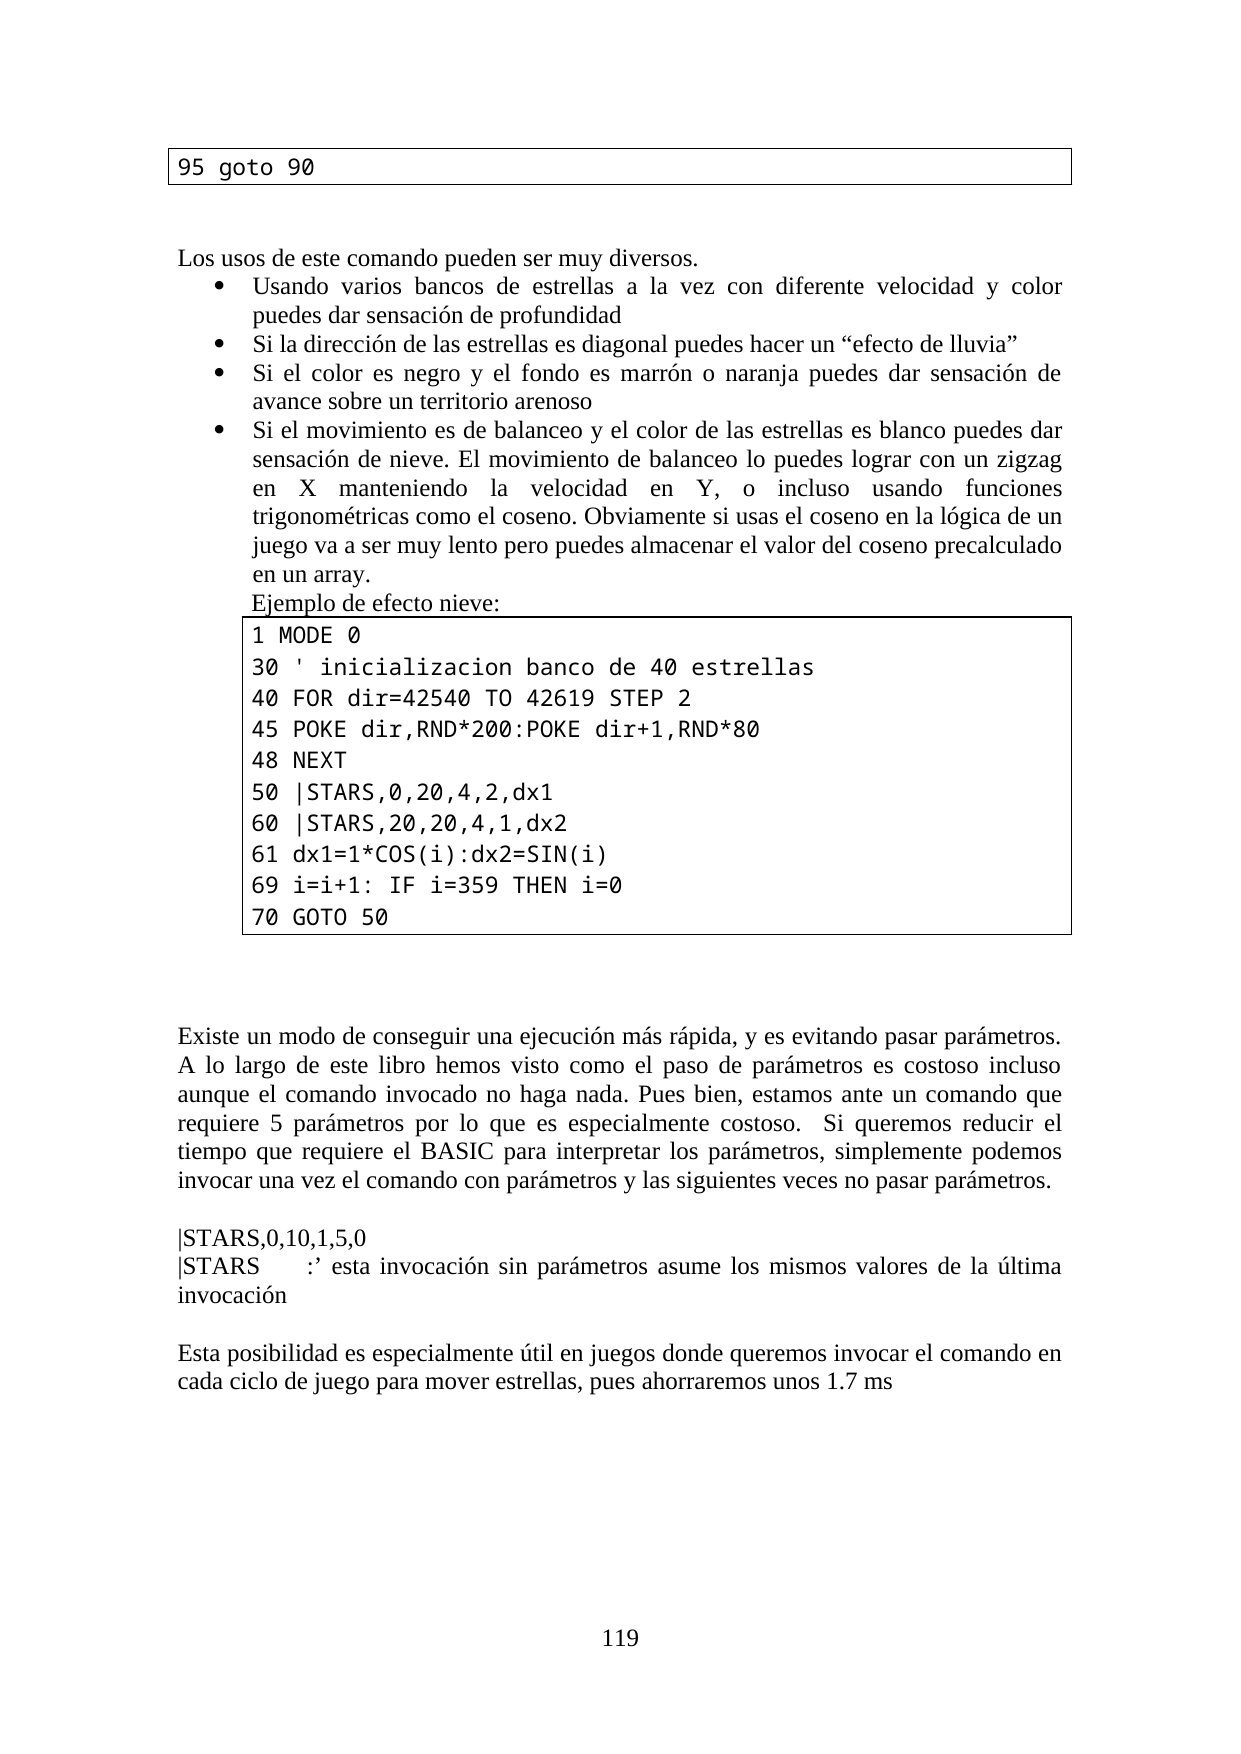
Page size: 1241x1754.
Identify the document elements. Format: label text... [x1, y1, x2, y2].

list Si la dirección de las estrellas es diagonal puedes hacer un “efecto de lluvia” [215, 329, 1063, 358]
text Los usos de este comando pueden ser muy diversos. [177, 243, 1063, 271]
text 95 goto 90 [169, 149, 1071, 184]
text 30 ' inicializacion banco de 40 estrellas [243, 648, 1071, 679]
list Si el color es negro y el fondo es marrón o naranja puedes dar sensación de avance sobre un territorio arenoso [215, 358, 1063, 415]
text 48 NEXT [243, 741, 1071, 773]
text 69 i=i+1: IF i=359 THEN i=0 [243, 866, 1071, 898]
text 70 GOTO 50 [243, 898, 1071, 934]
text Esta posibilidad es especialmente útil en juegos donde queremos invocar el comando en cada ciclo de juego para mover estrellas, pues ahorraremos unos 1.7 ms [177, 1338, 1063, 1395]
text 1 MODE 0 [243, 618, 1071, 648]
text |STARS,0,10,1,5,0 [177, 1223, 1063, 1251]
text 61 dx1=1*COS(i):dx2=SIN(i) [243, 835, 1071, 866]
text 45 POKE dir,RND*200:POKE dir+1,RND*80 [243, 710, 1071, 741]
text Ejemplo de efecto nieve: [251, 588, 1063, 616]
text 40 FOR dir=42540 TO 42619 STEP 2 [243, 679, 1071, 710]
text Existe un modo de conseguir una ejecución más rápida, y es evitando pasar parámetros. A lo largo de este libro hemos visto como el paso de parámetros es costoso incluso aunque el comando invocado no haga nada. Pues bien, estamos ante un comando que requiere 5 parámetros por lo que es especialmente costoso. Si queremos reducir el tiempo que requiere el BASIC para interpretar los parámetros, simplemente podemos invocar una vez el comando con parámetros y las siguientes veces no pasar parámetros. [177, 1021, 1063, 1194]
text 60 |STARS,20,20,4,1,dx2 [243, 804, 1071, 835]
list Si el movimiento es de balanceo y el color de las estrellas es blanco puedes dar sensación de nieve. El movimiento de balanceo lo puedes lograr con un zigzag en X manteniendo la velocidad en Y, o incluso usando funciones trigonométricas como el coseno. Obviamente si usas el coseno en la lógica de un juego va a ser muy lento pero puedes almacenar el valor del coseno precalculado en un array. [215, 415, 1063, 588]
list Usando varios bancos de estrellas a la vez con diferente velocidad y color puedes dar sensación de profundidad [215, 271, 1063, 329]
text 50 |STARS,0,20,4,2,dx1 [243, 773, 1071, 804]
text |STARS :’ esta invocación sin parámetros asume los mismos valores de la última invocación [177, 1251, 1063, 1309]
